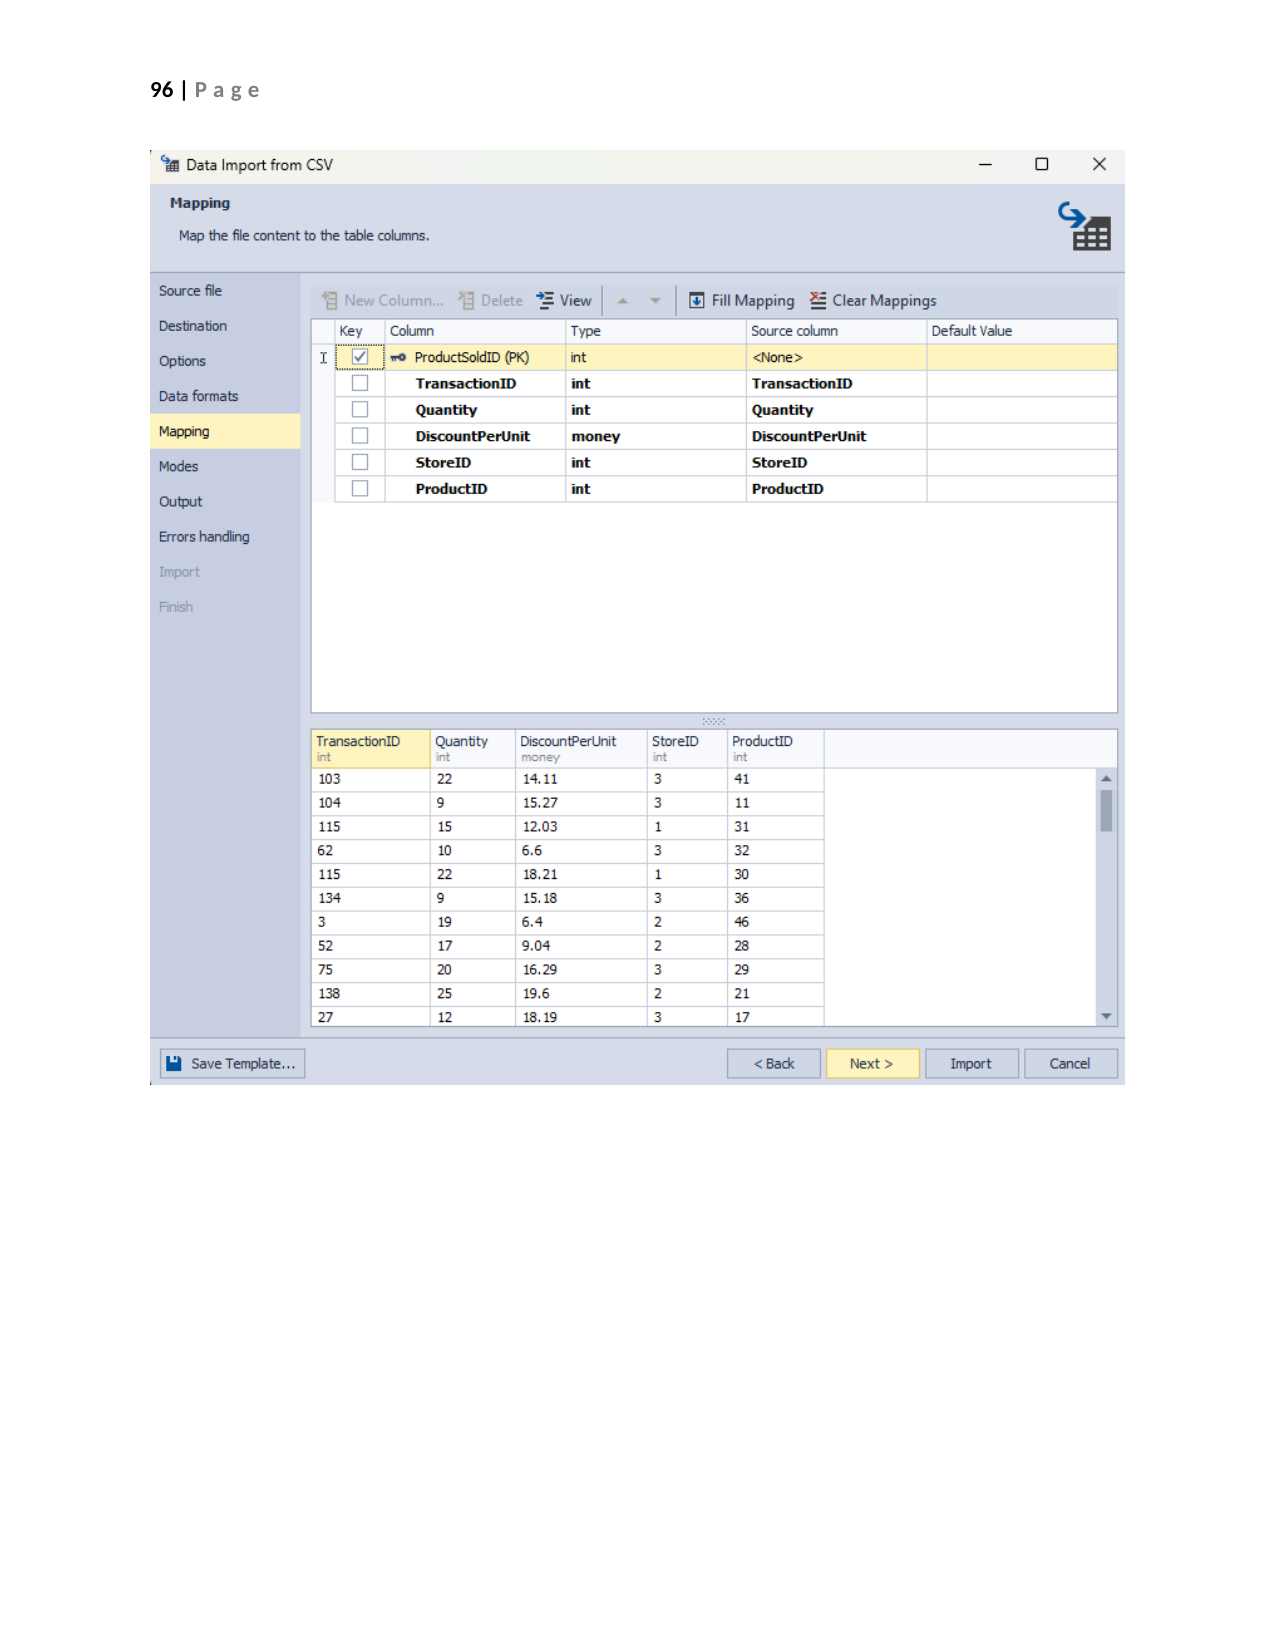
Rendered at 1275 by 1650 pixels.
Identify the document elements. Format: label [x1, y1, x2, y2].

picture [150, 150, 1125, 1085]
